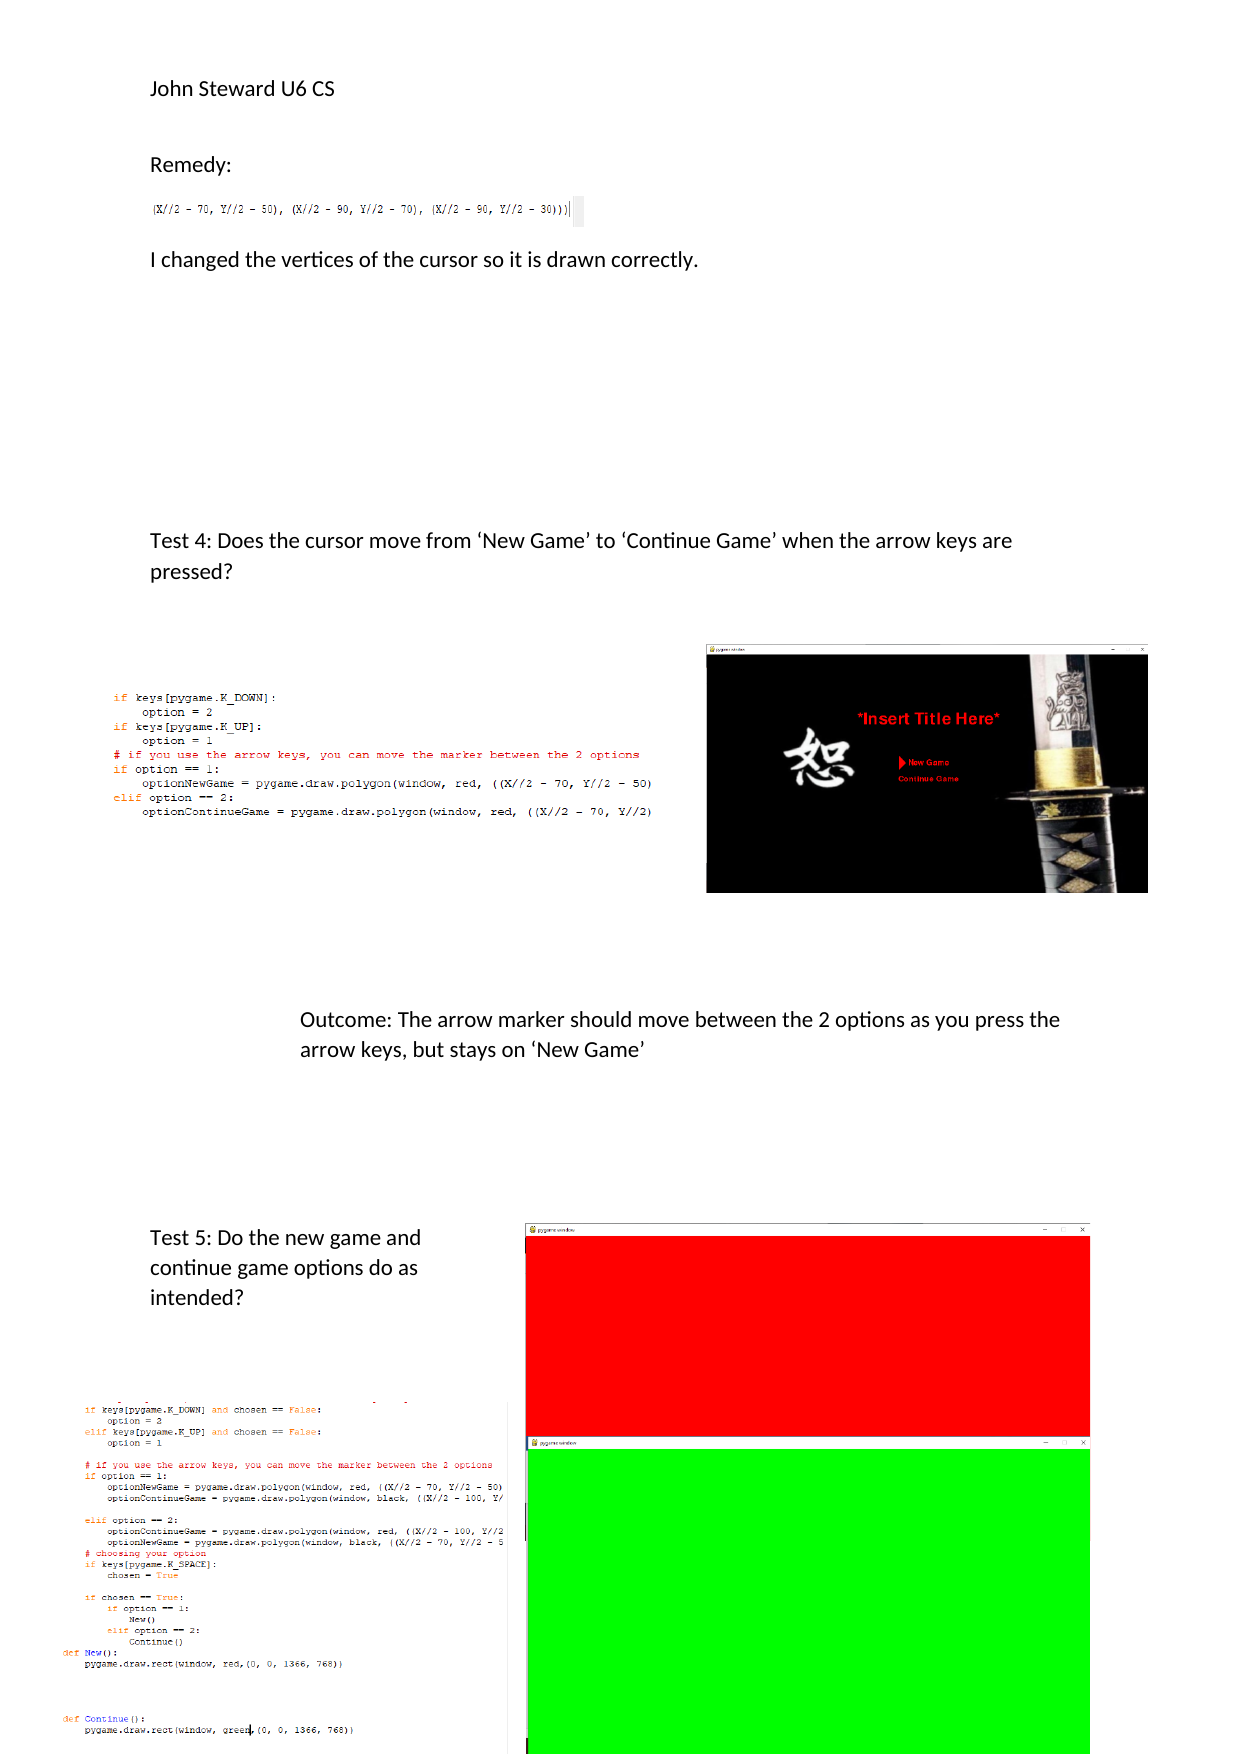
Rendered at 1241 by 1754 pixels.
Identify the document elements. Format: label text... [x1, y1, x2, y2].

text Remedy: [150, 150, 1090, 178]
picture [106, 680, 651, 840]
text I changed the vertices of the cursor so it is drawn correctly. [150, 245, 1090, 273]
picture [61, 1402, 508, 1754]
text Test 5: Do the new game and continue game options do as intended? [150, 1223, 525, 1312]
picture [525, 1223, 1091, 1754]
text Test 4: Does the cursor move from ‘New Game’ to ‘Continue Game’ when the arrow keys are pressed? [150, 527, 1090, 585]
picture [706, 644, 1148, 893]
picture [150, 196, 584, 227]
text Outcome: The arrow marker should move between the 2 options as you press the arrow keys, but stays on ‘New Game’ [300, 1005, 1090, 1064]
